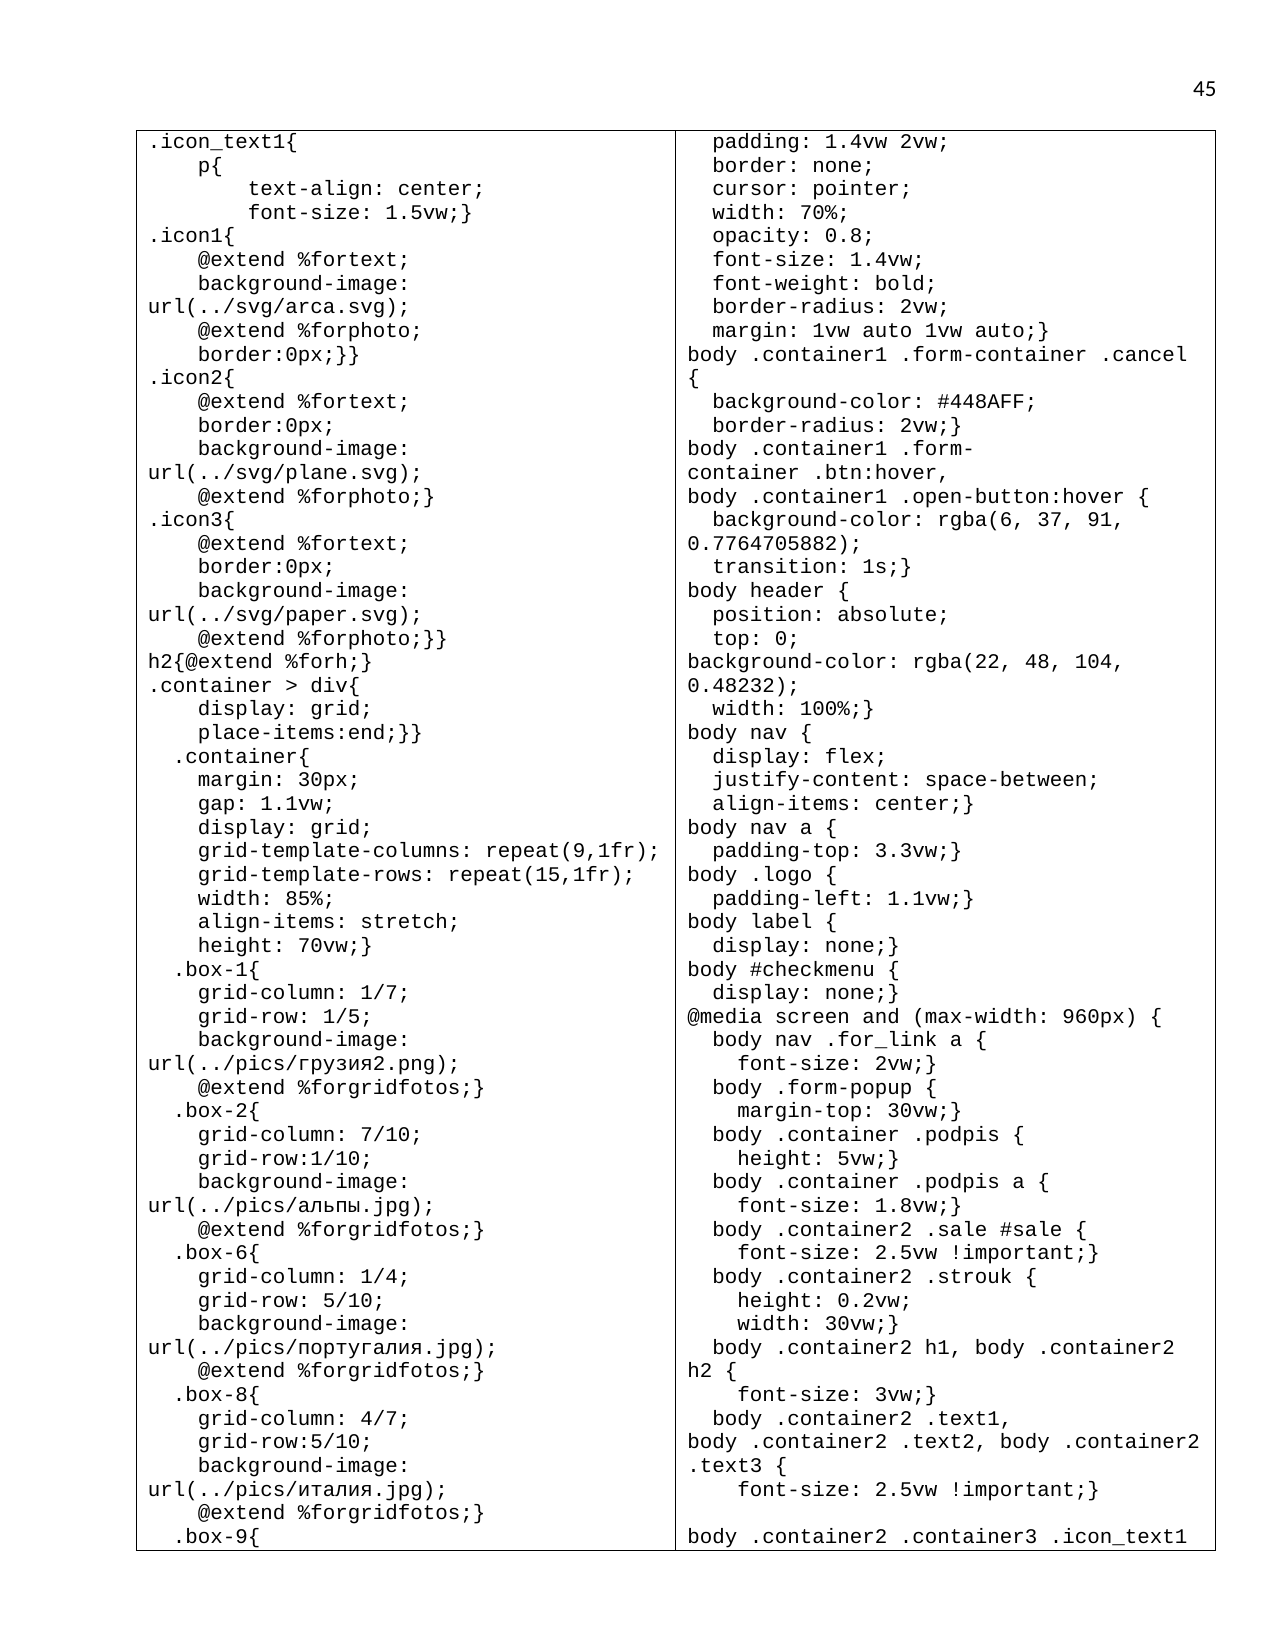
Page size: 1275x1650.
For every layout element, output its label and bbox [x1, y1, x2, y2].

table_header [676, 131, 1215, 1550]
table_header [137, 131, 675, 1550]
